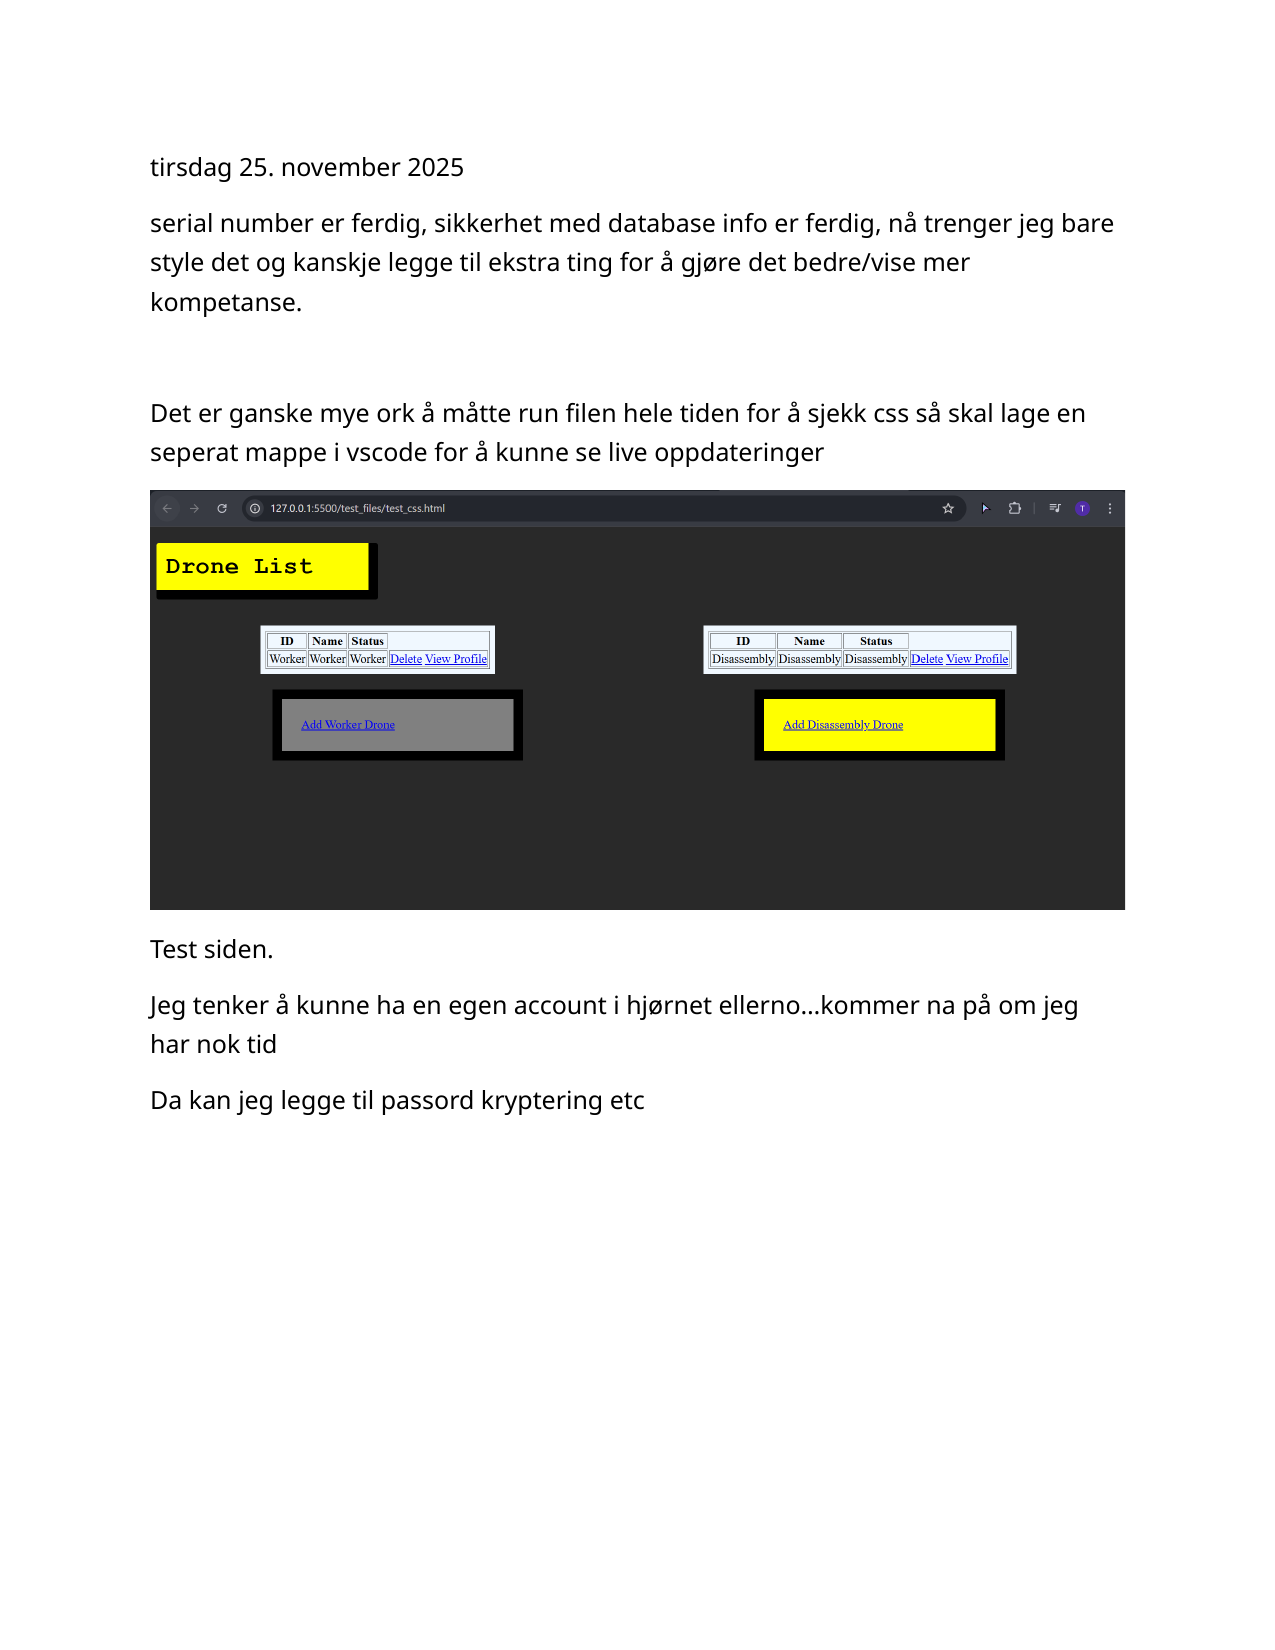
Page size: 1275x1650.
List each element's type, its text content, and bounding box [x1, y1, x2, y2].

picture [150, 490, 1125, 910]
text Jeg tenker å kunne ha en egen account i hjørnet ellerno…kommer na på om jeg har nok tid [150, 988, 1125, 1061]
text Da kan jeg legge til passord kryptering etc [150, 1083, 1125, 1117]
text tirsdag 25. november 2025 [150, 150, 1125, 184]
text Det er ganske mye ork å måtte run filen hele tiden for å sjekk css så skal lage en seperat mappe i vscode for å kunne se live oppdateringer [150, 396, 1125, 469]
text Test siden. [150, 932, 1125, 966]
text serial number er ferdig, sikkerhet med database info er ferdig, nå trenger jeg bare style det og kanskje legge til ekstra ting for å gjøre det bedre/vise mer kompetanse. [150, 206, 1125, 318]
